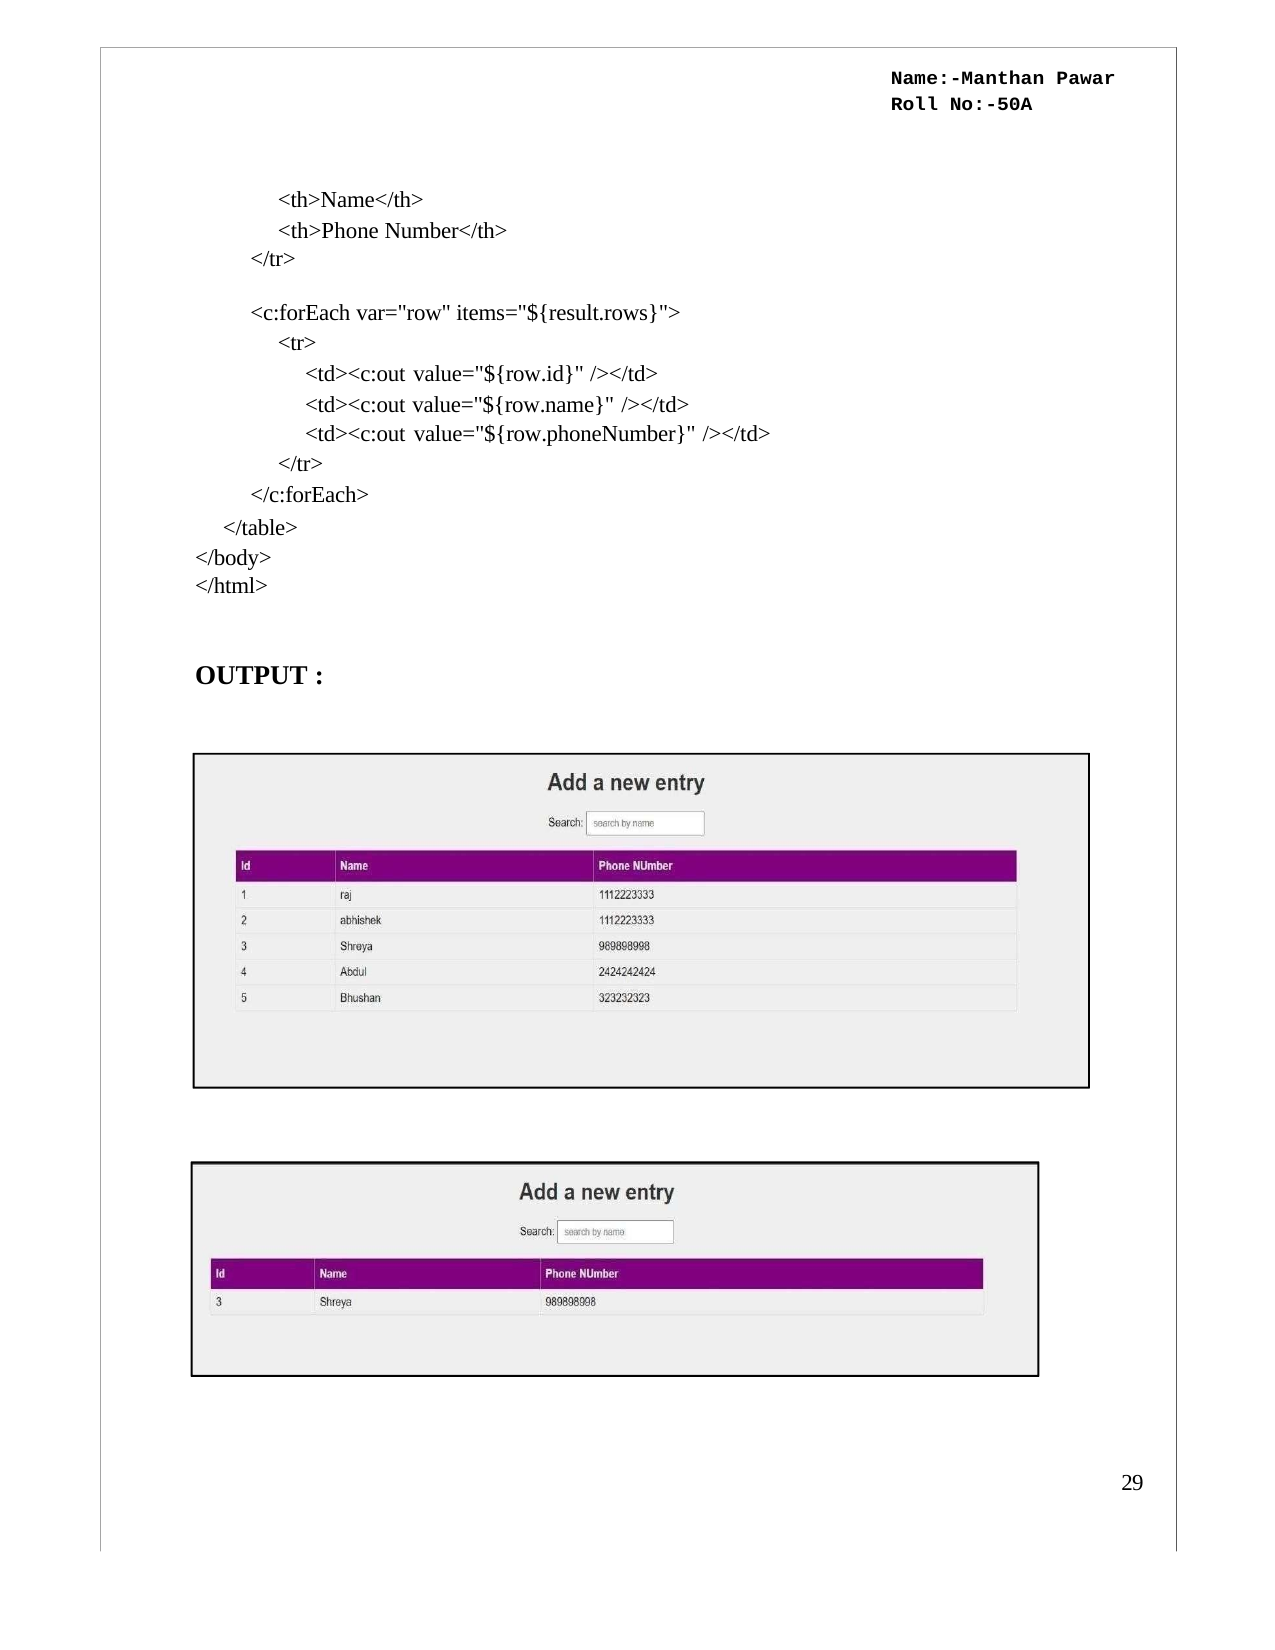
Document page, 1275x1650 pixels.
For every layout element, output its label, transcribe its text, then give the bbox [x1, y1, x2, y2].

text </tr> [250, 245, 1087, 271]
text <th>Name</th> [278, 186, 1087, 212]
text </table> [223, 513, 1087, 540]
text </c:forEach> [250, 481, 1087, 508]
text </tr> [278, 450, 1087, 477]
picture [195, 755, 1088, 1086]
text <td><c:out value="${row.id}" /></td> [305, 360, 1087, 387]
text <c:forEach var="row" items="${result.rows}"> [250, 299, 1087, 326]
text <tr> [278, 329, 1087, 356]
text <th>Phone Number</th> [278, 217, 1087, 243]
text </body> [195, 544, 1087, 571]
subtitle OUTPUT : [195, 659, 1087, 690]
picture [193, 1164, 1037, 1374]
text <td><c:out value="${row.phoneNumber}" /></td> [305, 420, 1087, 447]
text <td><c:out value="${row.name}" /></td> [305, 391, 1087, 417]
text </html> [195, 572, 1087, 599]
